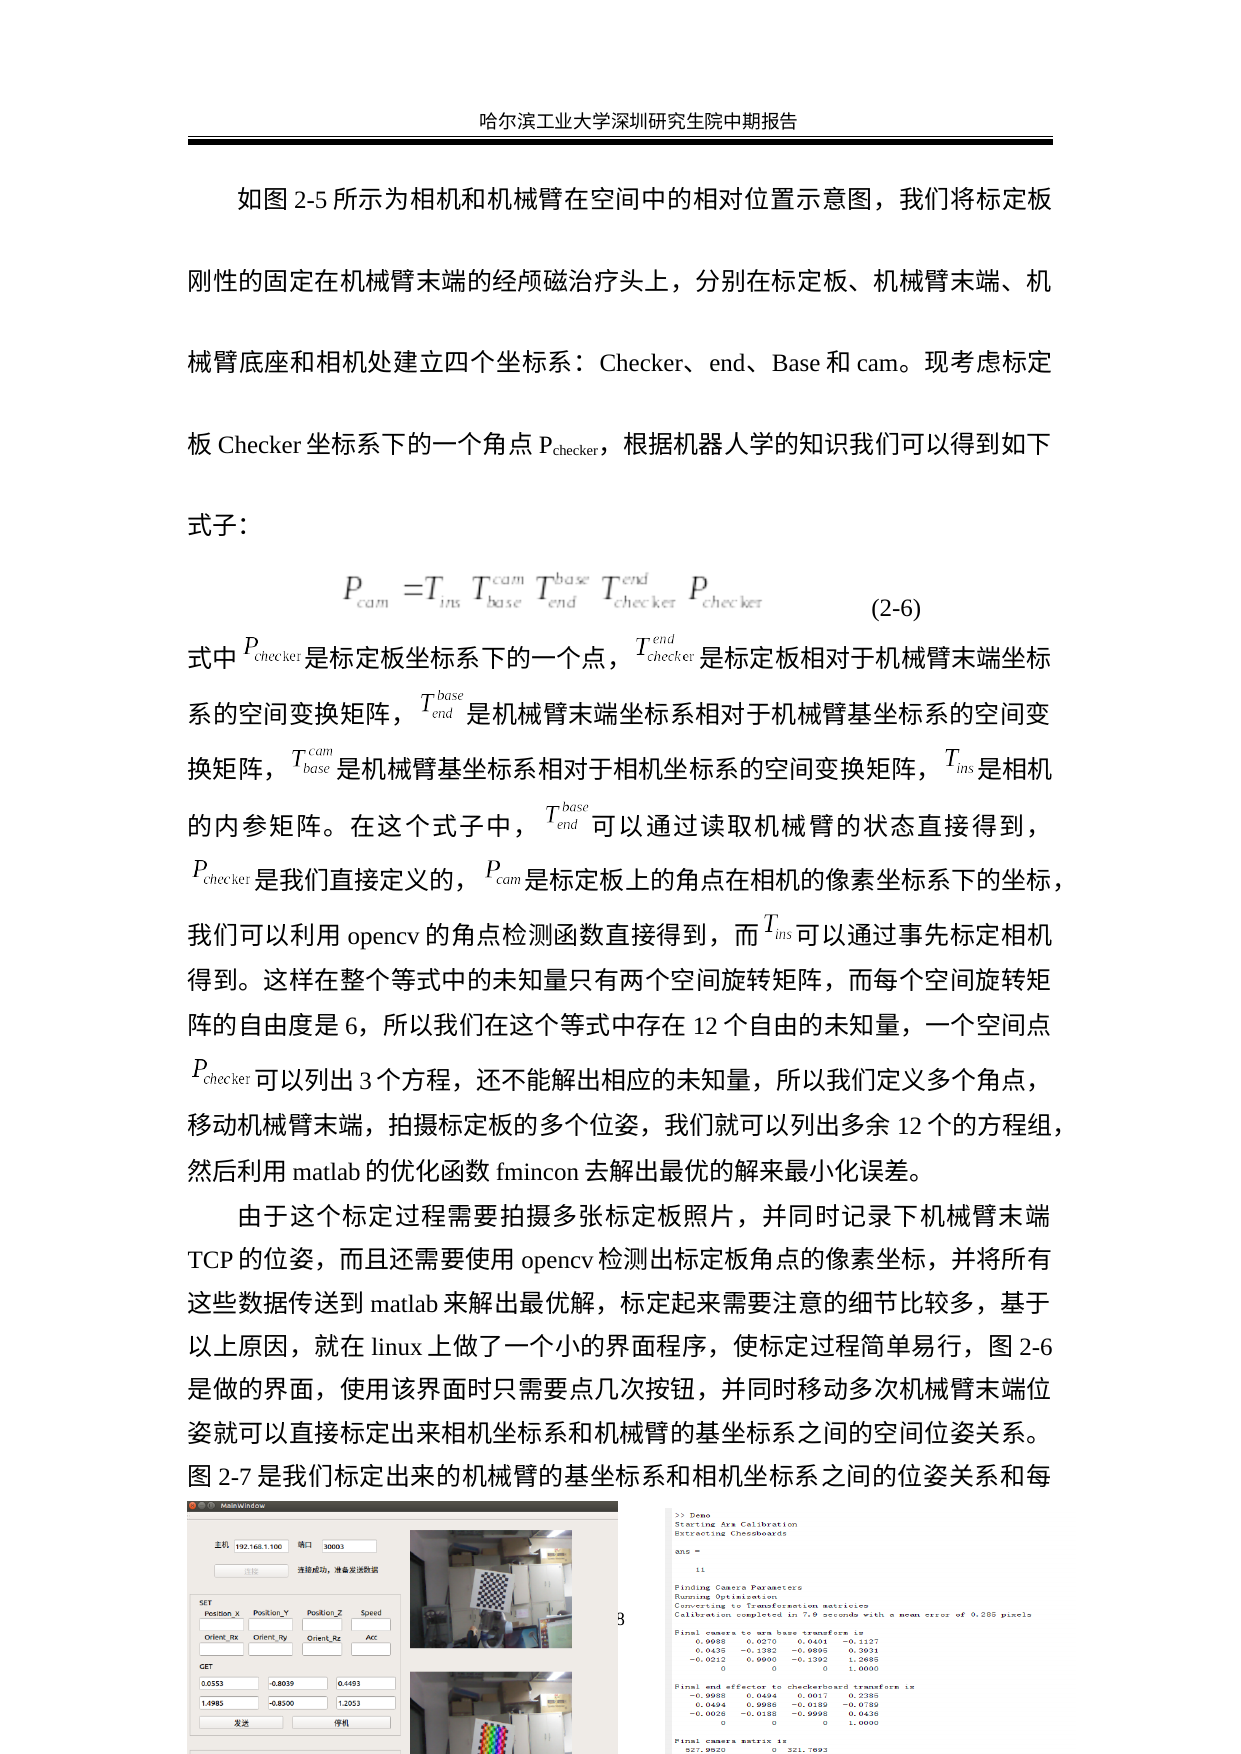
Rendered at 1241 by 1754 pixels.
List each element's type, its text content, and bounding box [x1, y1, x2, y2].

picture [665, 1508, 1076, 1754]
picture [187, 1501, 618, 1754]
text 如图2-5所示为相机和机械臂在空间中的相对位置示意图，我们将标定板刚性的固定在机械臂末端的经颅磁治疗头上，分别在标定板、机械臂末端、机械臂底座和相机处建立四个坐标系：Checker、end、Base和cam。现考虑标定板Checker坐标系下的一个角点Pchecker，根据机器人学的知识我们可以得到如下式子： [187, 164, 1053, 558]
text (2-6) [187, 565, 1053, 622]
text 式中是标定板坐标系下的一个点，是标定板相对于机械臂末端坐标系的空间变换矩阵，是机械臂末端坐标系相对于机械臂基坐标系的空间变换矩阵，是机械臂基坐标系相对于相机坐标系的空间变换矩阵，是相机的内参矩阵。在这个式子中，可以通过读取机械臂的状态直接得到，是我们直接定义的，是标定板上的角点在相机的像素坐标系下的坐标，我们可以利用opencv的角点检测函数直接得到，而可以通过事先标定相机得到。这样在整个等式中的未知量只有两个空间旋转矩阵，而每个空间旋转矩阵的自由度是6，所以我们在这个等式中存在12个自由的未知量，一个空间点可以列出3个方程，还不能解出相应的未知量，所以我们定义多个角点，移动机械臂末端，拍摄标定板的多个位姿，我们就可以列出多余12个的方程组，然后利用matlab的优化函数fmincon去解出最优的解来最小化误差。 [187, 627, 1053, 1187]
